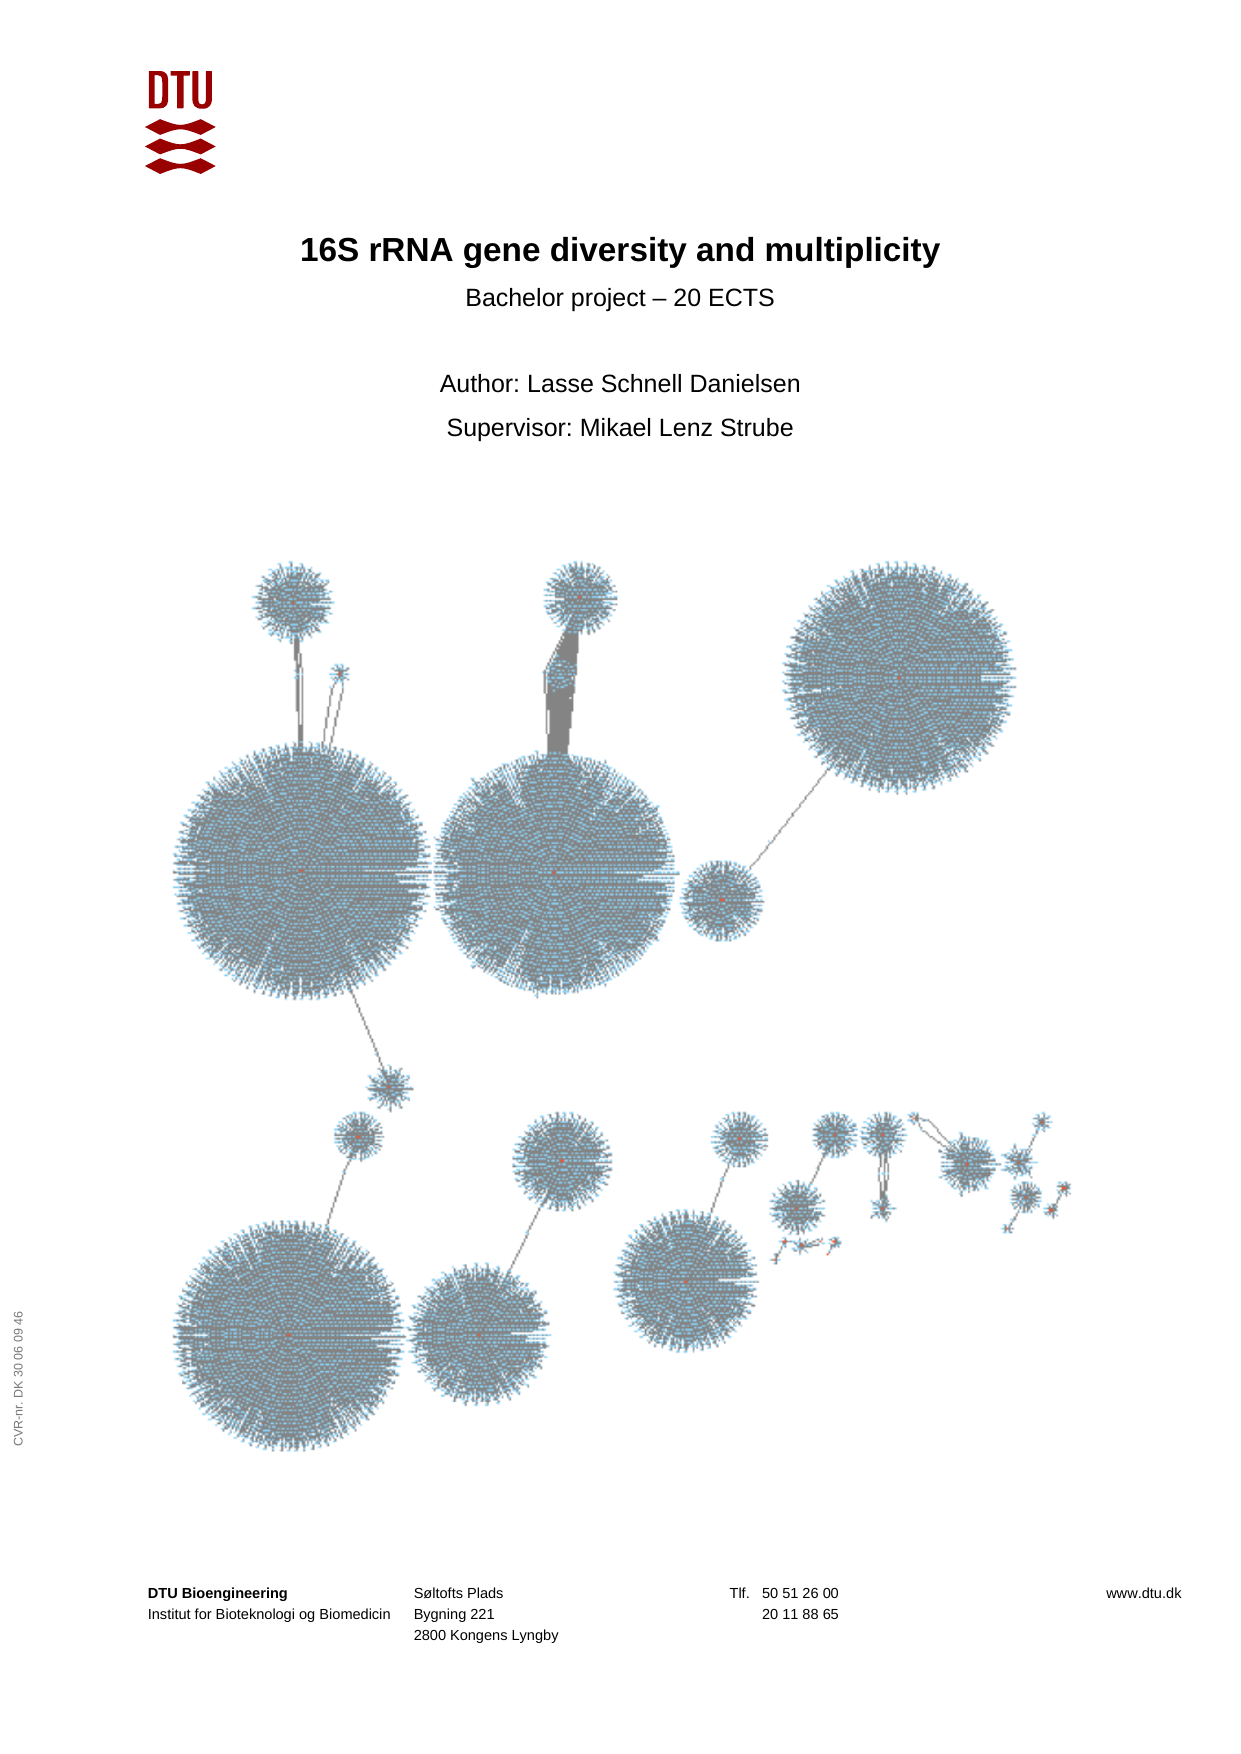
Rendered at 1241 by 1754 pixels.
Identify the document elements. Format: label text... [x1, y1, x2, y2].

picture [54, 547, 1172, 1162]
text Author: Lasse Schnell Danielsen [148, 326, 1092, 398]
text 16S rRNA gene diversity and multiplicity Bachelor project – 20 ECTS [148, 230, 1092, 312]
text Supervisor: Mikael Lenz Strube [148, 412, 1092, 441]
